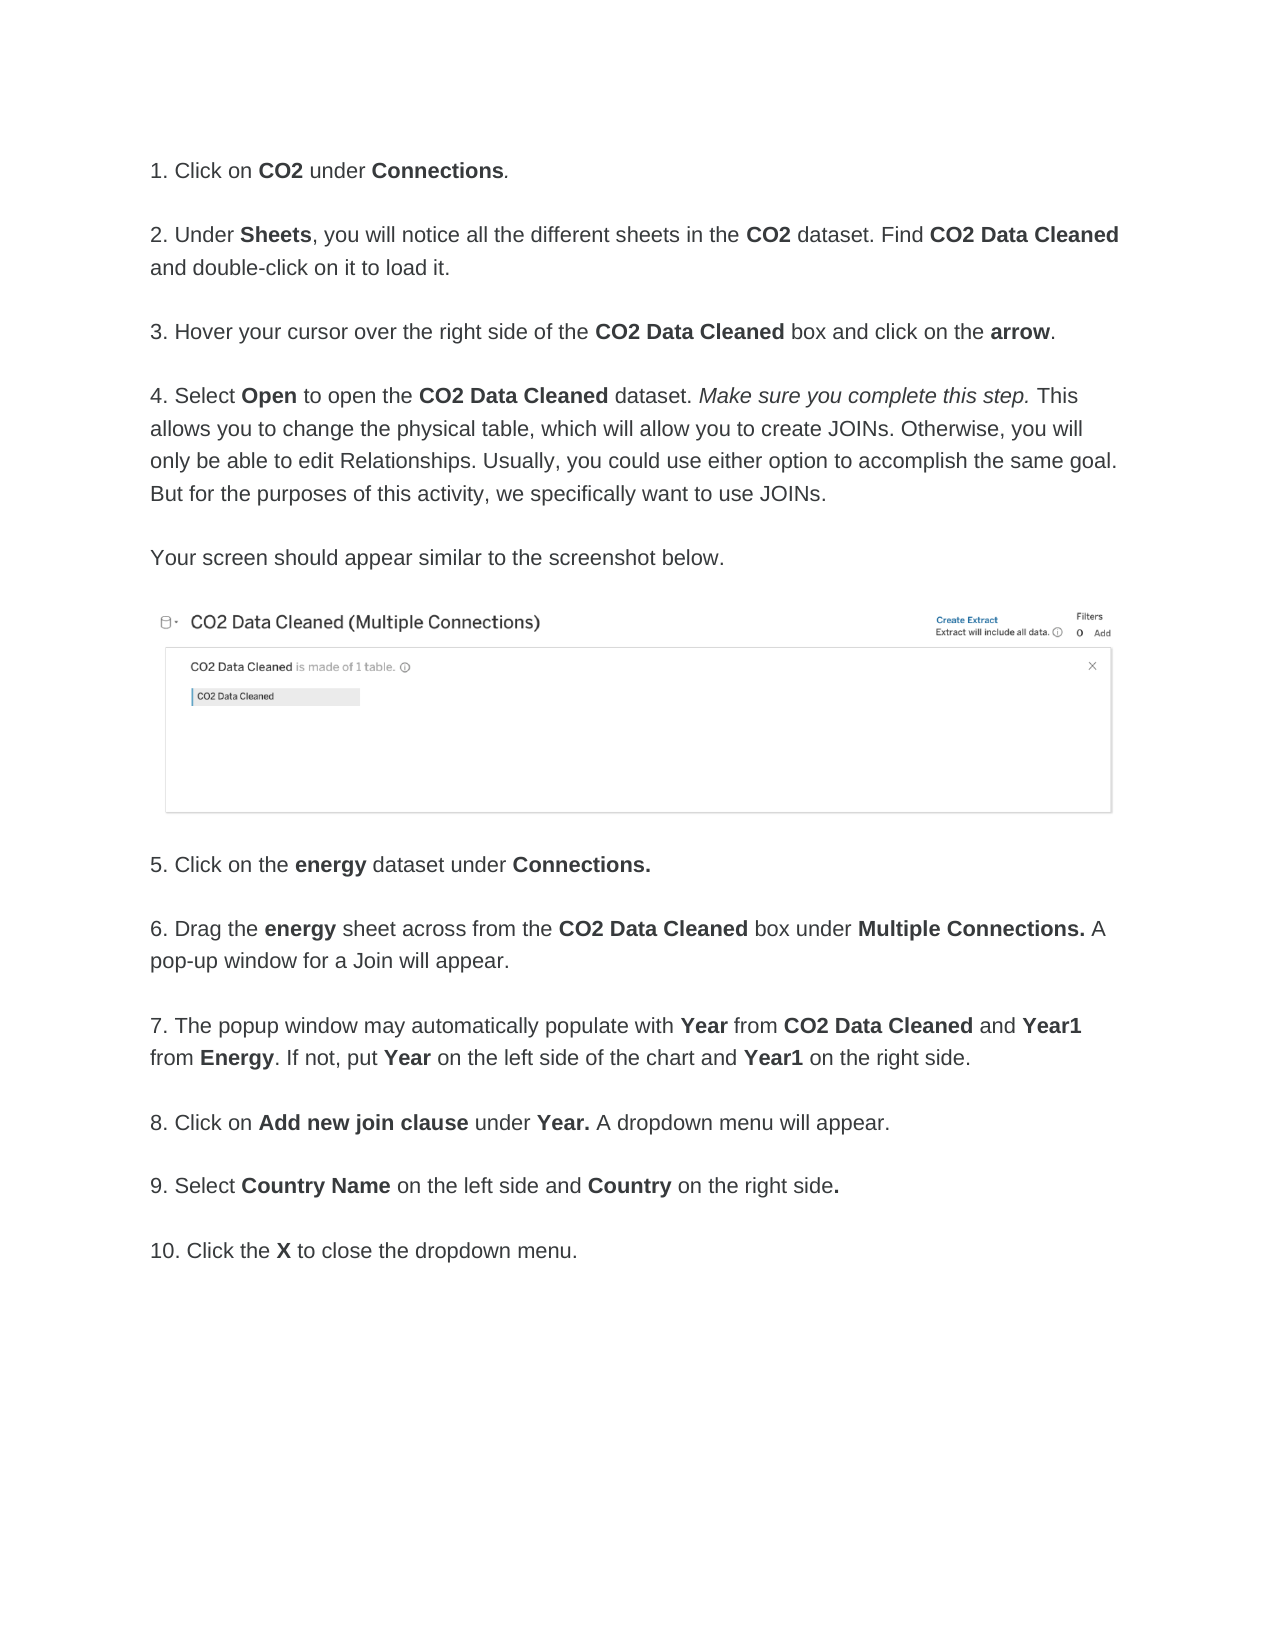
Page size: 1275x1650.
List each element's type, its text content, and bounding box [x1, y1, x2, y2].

text 3. Hover your cursor over the right side of the CO2 Data Cleaned box and click on the arrow. [150, 311, 1125, 344]
text 10. Click the X to close the dropdown menu. [150, 1230, 1125, 1263]
text 5. Click on the energy dataset under Connections. [150, 844, 1125, 877]
text 8. Click on Add new join clause under Year. A dropdown menu will appear. [150, 1102, 1125, 1134]
text 4. Select Open to open the CO2 Data Cleaned dataset. Make sure you complete this step. This allows you to change the physical table, which will allow you to create JOINs. Otherwise, you will only be able to edit Relationships. Usually, you could use either option to accomplish the same goal. But for the purposes of this activity, we specifically want to use JOINs. [150, 375, 1125, 506]
text 7. The popup window may automatically populate with Year from CO2 Data Cleaned and Year1 from Energy. If not, put Year on the left side of the chart and Year1 on the right side. [150, 1005, 1125, 1071]
text 9. Select Country Name on the left side and Country on the right side. [150, 1166, 1125, 1199]
picture [150, 601, 1125, 826]
text 2. Under Sheets, you will notice all the different sheets in the CO2 dataset. Find CO2 Data Cleaned and double-click on it to load it. [150, 214, 1125, 280]
text 1. Click on CO2 under Connections. [150, 150, 1125, 183]
text 6. Drag the energy sheet across from the CO2 Data Cleaned box under Multiple Connections. A pop-up window for a Join will appear. [150, 908, 1125, 974]
text Your screen should appear similar to the screenshot below. [150, 537, 1125, 570]
